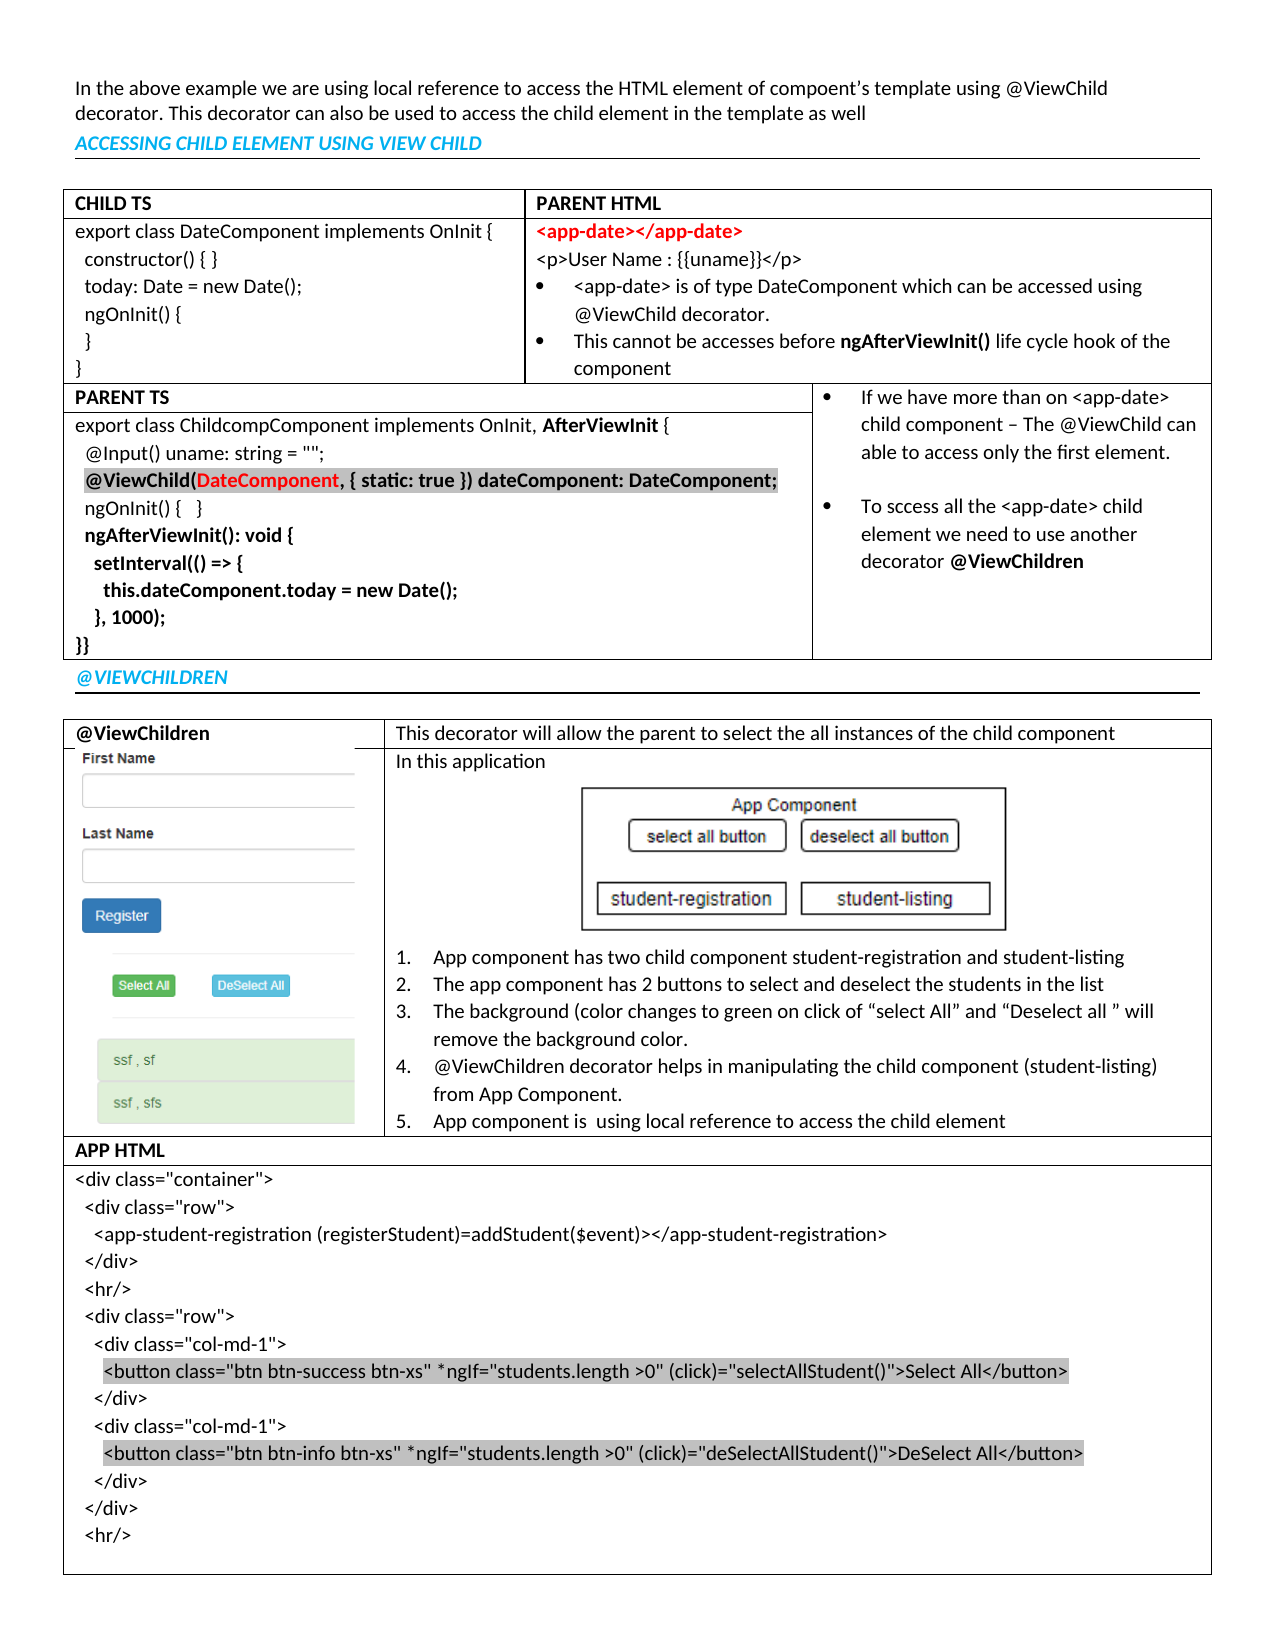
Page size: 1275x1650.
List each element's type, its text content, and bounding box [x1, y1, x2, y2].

table_cell If we have more than on <app-date> child component – The @ViewChild can able to access only the first element. To sccess all the <app-date> child element we need to use another decorator @ViewChildren [813, 384, 1211, 659]
table_cell APP HTML [64, 1137, 1211, 1165]
table_header CHILD TS [64, 190, 524, 218]
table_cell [64, 1166, 1211, 1574]
table_cell In this application App component has two child component student-registration and student-listing The app component has 2 buttons to select and deselect the students in the list The background (color changes to green on click of “select All” and “Deselect all ” will remove the background color. @ViewChildren decorator helps in manipulating the child component (student-listing) from App Component. App component is using local reference to access the child element [385, 749, 1211, 1136]
table_cell export class ChildcompComponent implements OnInit, AfterViewInit { @Input() uname: string = ""; @ViewChild(DateComponent, { static: true }) dateComponent: DateComponent; ngOnInit() { } ngAfterViewInit(): void { setInterval(() => { this.dateComponent.today = new Date(); }, 1000); }} [64, 413, 812, 659]
table_cell export class DateComponent implements OnInit { constructor() { } today: Date = new Date(); ngOnInit() { } } [64, 219, 524, 383]
table_cell <app-date></app-date> <p>User Name : {{uname}}</p> <app-date> is of type DateComponent which can be accessed using @ViewChild decorator. This cannot be accesses before ngAfterViewInit() life cycle hook of the component [526, 219, 1211, 383]
table_cell [64, 749, 384, 1136]
table_header PARENT HTML [526, 190, 1211, 218]
table_cell PARENT TS [64, 384, 812, 412]
subtitle ACCESSING CHILD ELEMENT USING VIEW CHILD [75, 130, 1200, 158]
table_header @ViewChildren [64, 720, 384, 748]
text In the above example we are using local reference to access the HTML element of compoent’s template using @ViewChild decorator. This decorator can also be used to access the child element in the template as well [75, 75, 1200, 126]
subtitle @VIEWCHILDREN [75, 664, 1200, 692]
picture [580, 776, 1015, 942]
table_header This decorator will allow the parent to select the all instances of the child component [385, 720, 1211, 748]
picture [75, 748, 355, 1129]
